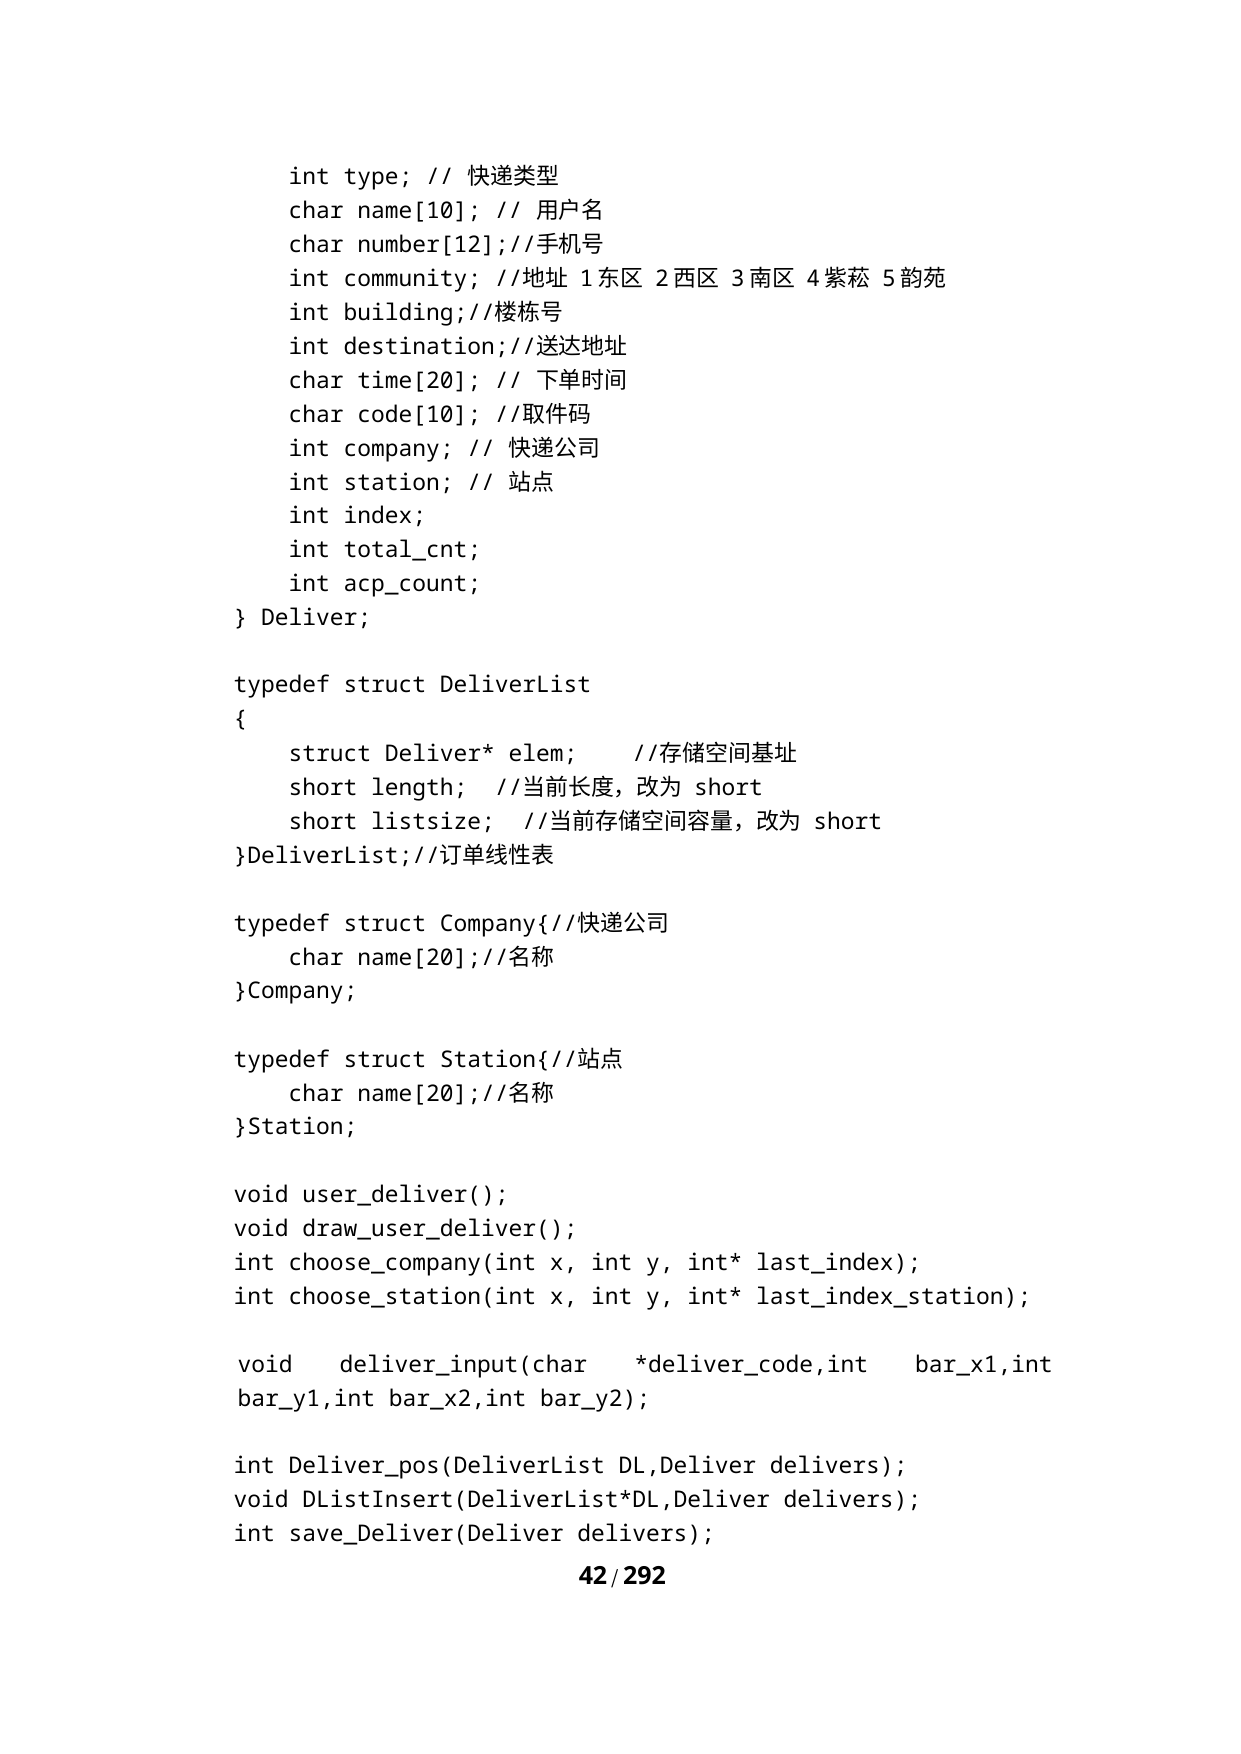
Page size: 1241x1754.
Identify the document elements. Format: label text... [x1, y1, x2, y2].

text int acp_count; [187, 565, 1053, 599]
text struct Deliver* elem; //存储空间基址 [187, 735, 1053, 769]
text int company; // 快递公司 [187, 429, 1053, 463]
text void DListInsert(DeliverList*DL,Deliver delivers); [187, 1482, 1053, 1516]
text typedef struct Station{//站点 [187, 1041, 1053, 1074]
text }Station; [187, 1108, 1053, 1142]
text int destination;//送达地址 [187, 327, 1053, 361]
text int building;//楼栋号 [187, 293, 1053, 327]
text typedef struct Company{//快递公司 [187, 905, 1053, 939]
text char code[10]; //取件码 [187, 395, 1053, 429]
text }DeliverList;//订单线性表 [187, 837, 1053, 871]
text char name[10]; // 用户名 [187, 192, 1053, 226]
text typedef struct DeliverList [187, 667, 1053, 701]
text int index; [187, 497, 1053, 531]
text int choose_station(int x, int y, int* last_index_station); [187, 1278, 1053, 1312]
text void draw_user_deliver(); [187, 1210, 1053, 1244]
text void deliver_input(char *deliver_code,int bar_x1,int bar_y1,int bar_x2,int bar_y2); [237, 1346, 1053, 1414]
text short length; //当前长度，改为 short [187, 769, 1053, 803]
text int station; // 站点 [187, 463, 1053, 497]
text { [187, 701, 1053, 735]
text int save_Deliver(Deliver delivers); [187, 1516, 1053, 1550]
text } Deliver; [187, 599, 1053, 633]
text int type; // 快递类型 [187, 158, 1053, 192]
text int choose_company(int x, int y, int* last_index); [187, 1244, 1053, 1278]
text char name[20];//名称 [187, 1074, 1053, 1108]
text char time[20]; // 下单时间 [187, 361, 1053, 395]
text char number[12];//手机号 [187, 226, 1053, 259]
text int Deliver_pos(DeliverList DL,Deliver delivers); [187, 1448, 1053, 1482]
text }Company; [187, 973, 1053, 1007]
text short listsize; //当前存储空间容量，改为 short [187, 803, 1053, 837]
text int community; //地址 1东区 2西区 3南区 4紫菘 5韵苑 [187, 259, 1053, 293]
text void user_deliver(); [187, 1176, 1053, 1210]
text char name[20];//名称 [187, 939, 1053, 973]
text int total_cnt; [187, 531, 1053, 565]
